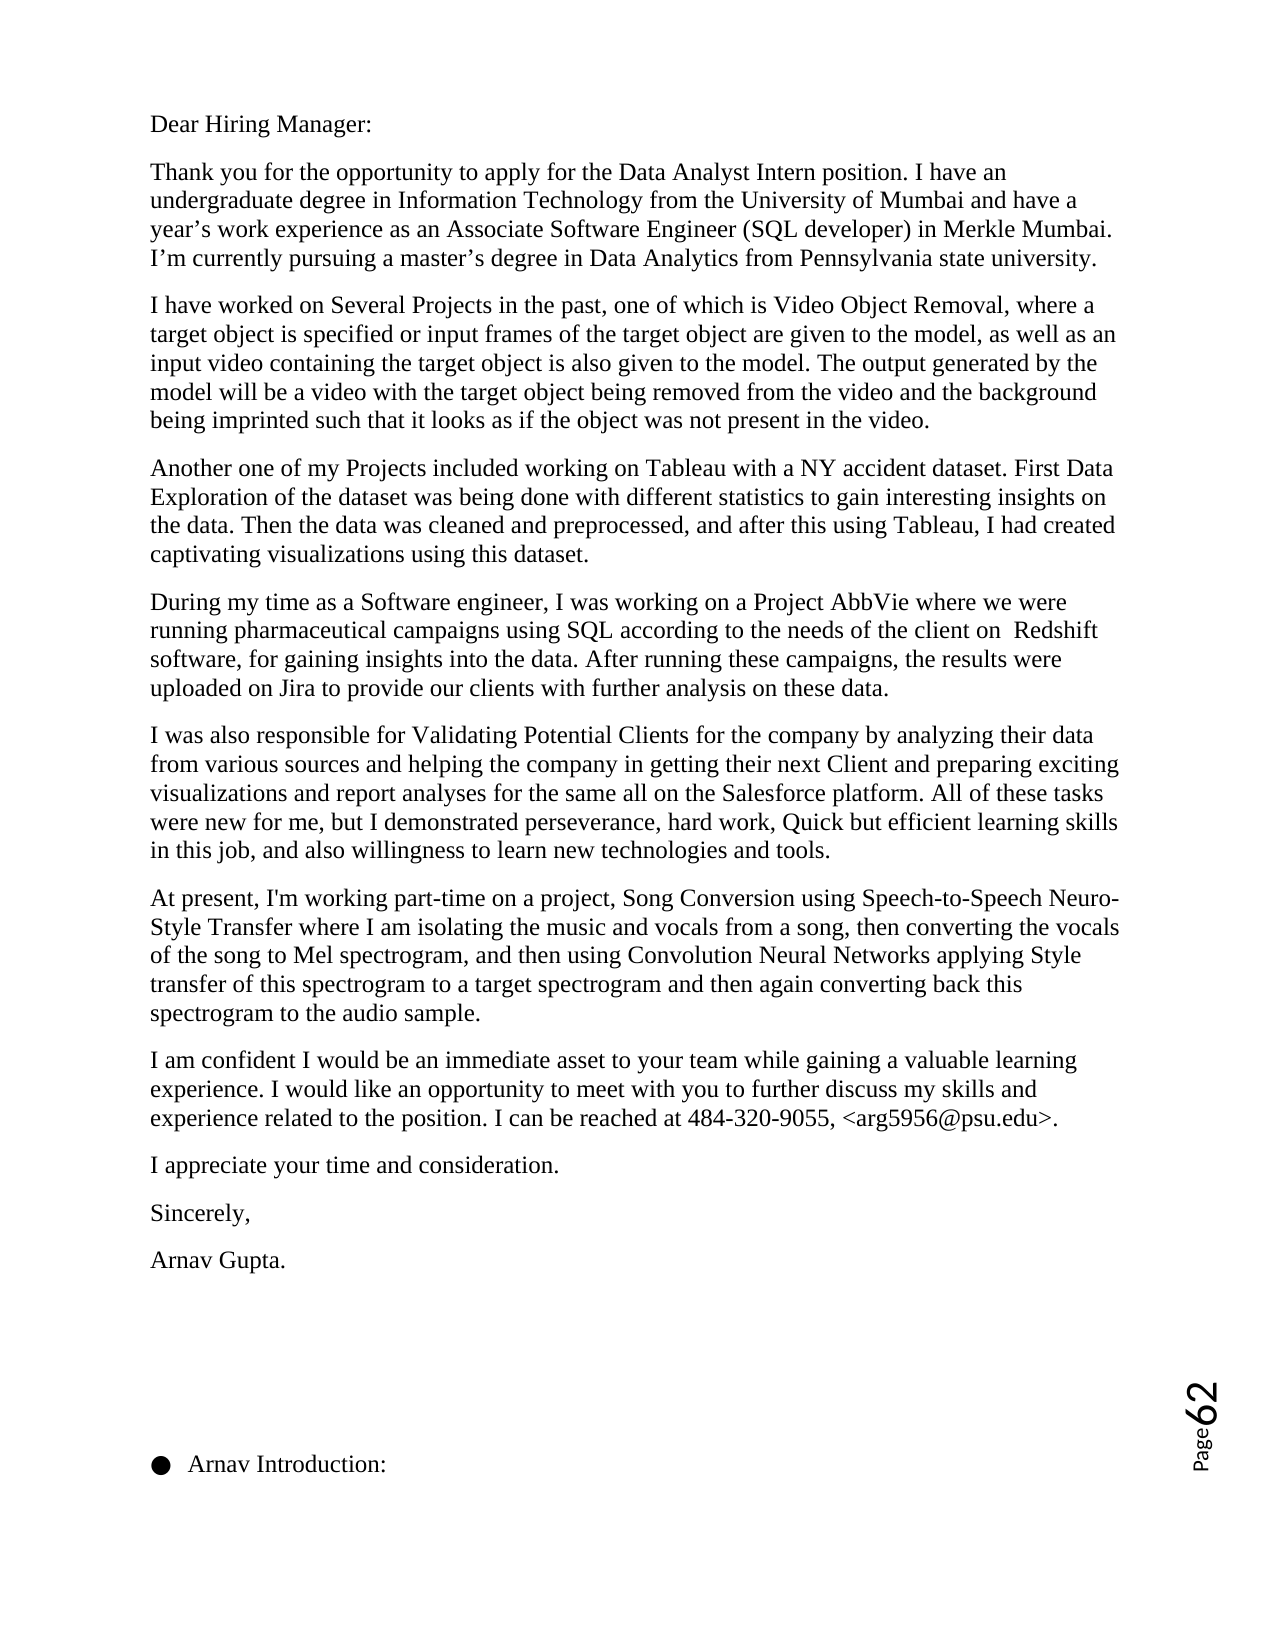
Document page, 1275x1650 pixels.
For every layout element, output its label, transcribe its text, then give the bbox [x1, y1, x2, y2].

text Sincerely, [150, 1198, 1125, 1227]
text Dear Hiring Manager: [150, 109, 1125, 138]
text I was also responsible for Validating Potential Clients for the company by analyzing their data from various sources and helping the company in getting their next Client and preparing exciting visualizations and report analyses for the same all on the Salesforce platform. All of these tasks were new for me, but I demonstrated perseverance, hard work, Quick but efficient learning skills in this job, and also willingness to learn new technologies and tools. [150, 720, 1125, 864]
text Arnav Gupta. [150, 1245, 1125, 1274]
text I have worked on Several Projects in the past, one of which is Video Object Removal, where a target object is specified or input frames of the target object are given to the model, as well as an input video containing the target object is also given to the model. The output generated by the model will be a video with the target object being removed from the video and the background being imprinted such that it looks as if the object was not present in the video. [150, 290, 1125, 434]
text Another one of my Projects included working on Tableau with a NY accident dataset. First Data Exploration of the dataset was being done with different statistics to gain interesting insights on the data. Then the data was cleaned and preprocessed, and after this using Tableau, I had created captivating visualizations using this dataset. [150, 453, 1125, 568]
text I am confident I would be an immediate asset to your team while gaining a valuable learning experience. I would like an opportunity to meet with you to further discuss my skills and experience related to the position. I can be reached at 484-320-9055, <arg5956@psu.edu>. [150, 1045, 1125, 1132]
text During my time as a Software engineer, I was working on a Project AbbVie where we were running pharmaceutical campaigns using SQL according to the needs of the client on Redshift software, for gaining insights into the data. After running these campaigns, the results were uploaded on Jira to provide our clients with further analysis on these data. [150, 587, 1125, 702]
text At present, I'm working part-time on a project, Song Conversion using Speech-to-Speech Neuro-Style Transfer where I am isolating the music and vocals from a song, then converting the vocals of the song to Mel spectrogram, and then using Convolution Neural Networks applying Style transfer of this spectrogram to a target spectrogram and then again converting back this spectrogram to the audio sample. [150, 883, 1125, 1027]
text I appreciate your time and consideration. [150, 1150, 1125, 1179]
list Arnav Introduction: [150, 1435, 1125, 1487]
text Thank you for the opportunity to apply for the Data Analyst Intern position. I have an undergraduate degree in Information Technology from the University of Mumbai and have a year’s work experience as an Associate Software Engineer (SQL developer) in Merkle Mumbai. I’m currently pursuing a master’s degree in Data Analytics from Pennsylvania state university. [150, 157, 1125, 272]
